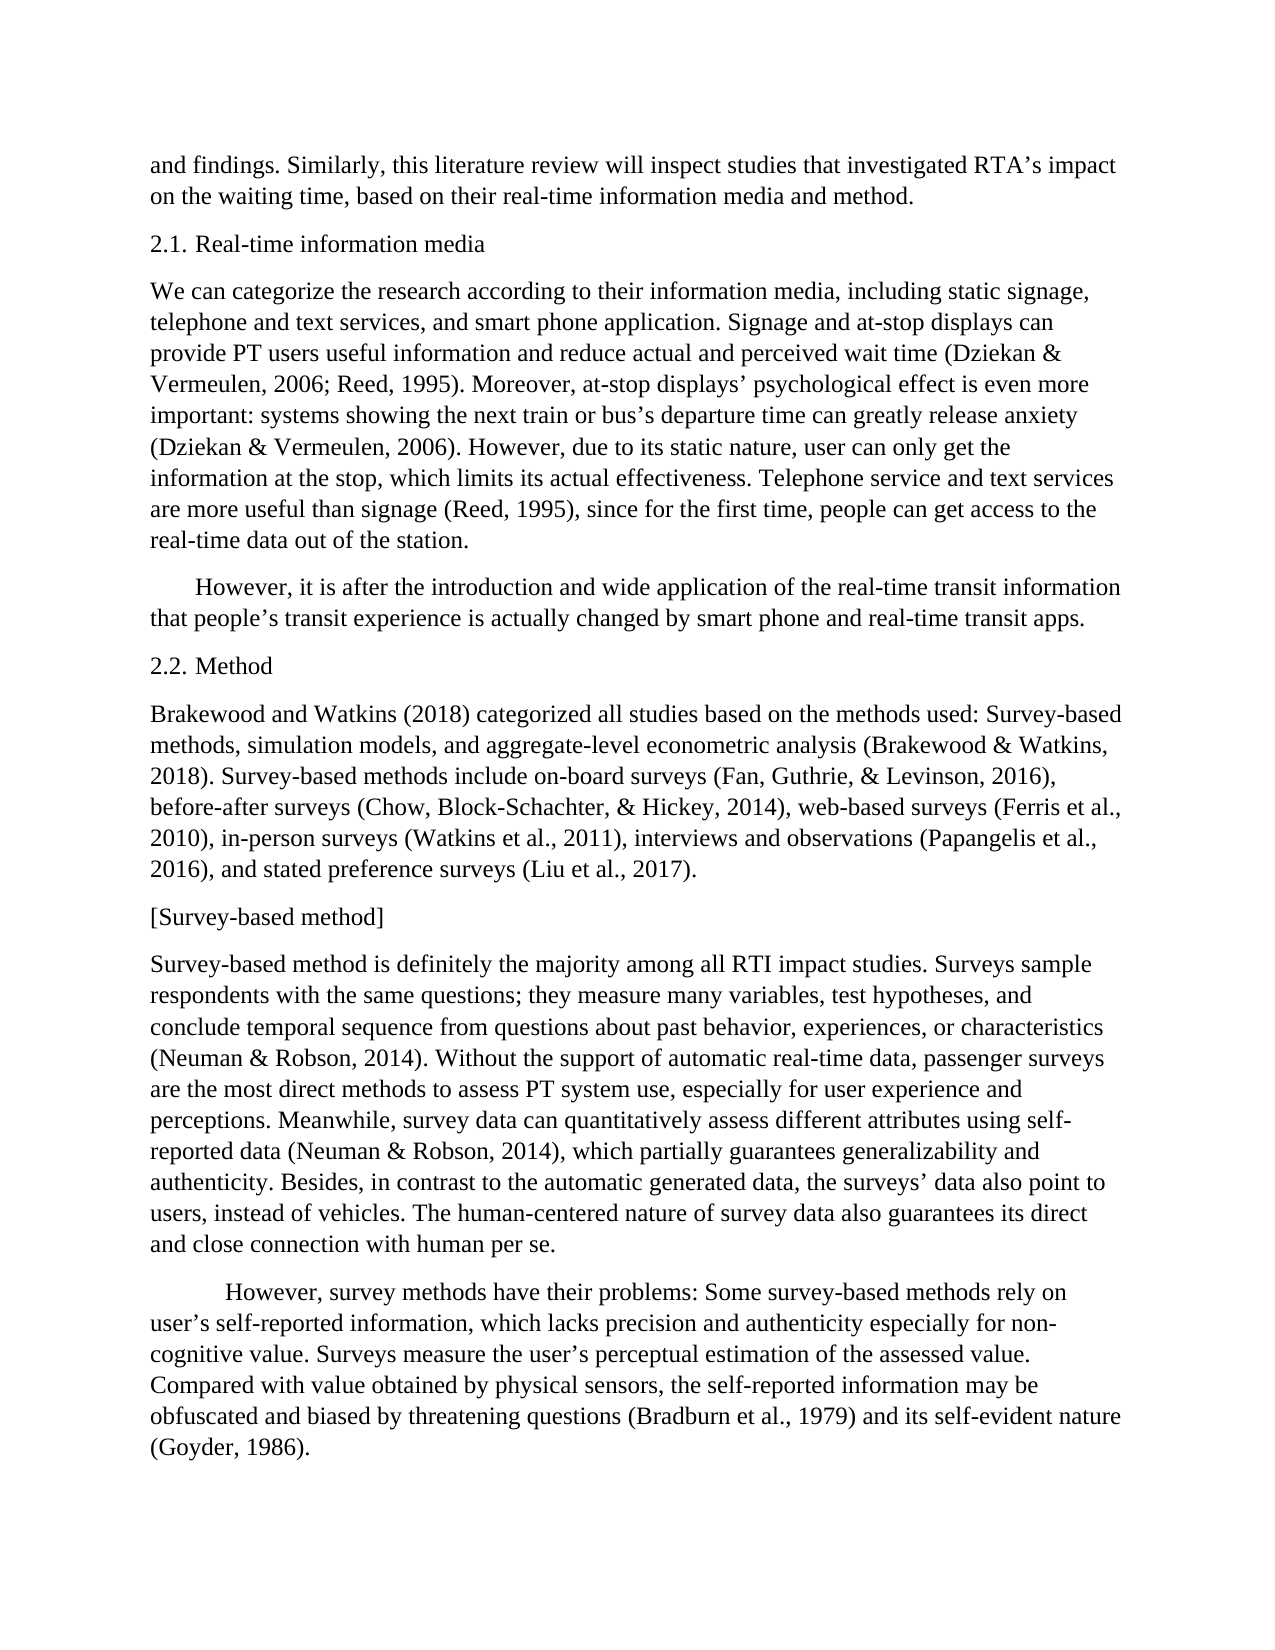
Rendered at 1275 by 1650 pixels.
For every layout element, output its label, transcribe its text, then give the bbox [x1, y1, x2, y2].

text We can categorize the research according to their information media, including static signage, telephone and text services, and smart phone application. Signage and at-stop displays can provide PT users useful information and reduce actual and perceived wait time (Dziekan & Vermeulen, 2006; Reed, 1995). Moreover, at-stop displays’ psychological effect is even more important: systems showing the next train or bus’s departure time can greatly release anxiety (Dziekan & Vermeulen, 2006). However, due to its static nature, user can only get the information at the stop, which limits its actual effectiveness. Telephone service and text services are more useful than signage (Reed, 1995), since for the first time, people can get access to the real-time data out of the station. [150, 276, 1125, 553]
text However, survey methods have their problems: Some survey-based methods rely on user’s self-reported information, which lacks precision and authenticity especially for non-cognitive value. Surveys measure the user’s perceptual estimation of the assessed value. Compared with value obtained by physical sensors, the self-reported information may be obfuscated and biased by threatening questions (Bradburn et al., 1979) and its self-evident nature (Goyder, 1986). [150, 1277, 1125, 1461]
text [150, 150, 1125, 210]
text [Survey-based method] [150, 902, 1125, 931]
text Survey-based method is definitely the majority among all RTI impact studies. Surveys sample respondents with the same questions; they measure many variables, test hypotheses, and conclude temporal sequence from questions about past behavior, experiences, or characteristics (Neuman & Robson, 2014). Without the support of automatic real-time data, passenger surveys are the most direct methods to assess PT system use, especially for user experience and perceptions. Meanwhile, survey data can quantitatively assess different attributes using self-reported data (Neuman & Robson, 2014), which partially guarantees generalizability and authenticity. Besides, in contrast to the automatic generated data, the surveys’ data also point to users, instead of vehicles. The human-centered nature of survey data also guarantees its direct and close connection with human per se. [150, 949, 1125, 1258]
list Method [150, 651, 1125, 680]
text Brakewood and Watkins (2018) categorized all studies based on the methods used: Survey-based methods, simulation models, and aggregate-level econometric analysis (Brakewood & Watkins, 2018). Survey-based methods include on-board surveys (Fan, Guthrie, & Levinson, 2016), before-after surveys (Chow, Block-Schachter, & Hickey, 2014), web-based surveys (Ferris et al., 2010), in-person surveys (Watkins et al., 2011), interviews and observations (Papangelis et al., 2016), and stated preference surveys (Liu et al., 2017). [150, 699, 1125, 883]
list Real-time information media [150, 229, 1125, 257]
text However, it is after the introduction and wide application of the real-time transit information that people’s transit experience is actually changed by smart phone and real-time transit apps. [150, 572, 1125, 632]
